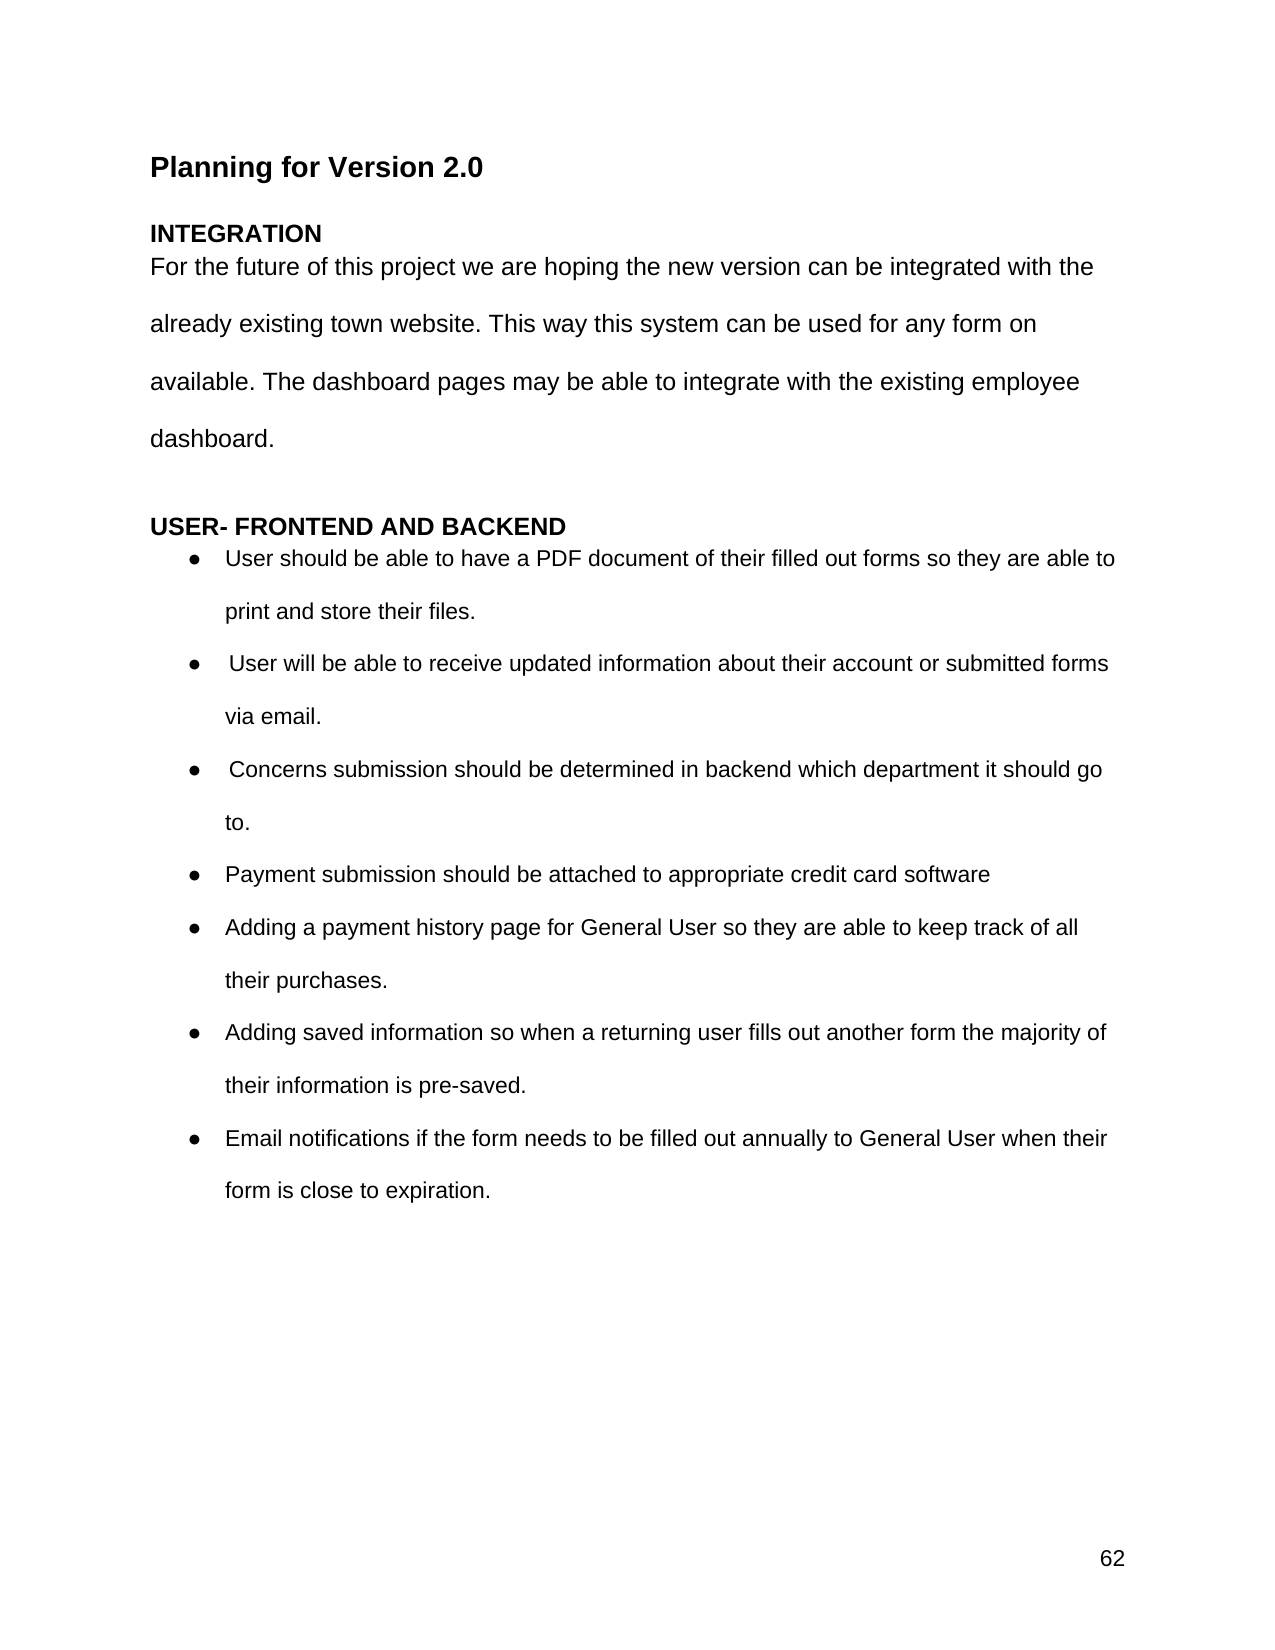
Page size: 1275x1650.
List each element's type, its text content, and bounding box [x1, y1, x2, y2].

text Planning for Version 2.0 [150, 150, 1125, 183]
text USER- FRONTEND AND BACKEND [150, 512, 1125, 541]
list User will be able to receive updated information about their account or submitted forms via email. [187, 650, 1125, 729]
list Concerns submission should be determined in backend which department it should go to. [187, 756, 1125, 835]
text INTEGRATION [150, 219, 1125, 247]
list Adding saved information so when a returning user fills out another form the majority of their information is pre-saved. [187, 1019, 1125, 1098]
list Payment submission should be attached to appropriate credit card software [187, 861, 1125, 888]
list Adding a payment history page for General User so they are able to keep track of all their purchases. [187, 914, 1125, 993]
list User should be able to have a PDF document of their filled out forms so they are able to print and store their files. [187, 545, 1125, 624]
text For the future of this project we are hoping the new version can be integrated with the already existing town website. This way this system can be used for any form on available. The dashboard pages may be able to integrate with the existing employee dashboard. [150, 252, 1125, 453]
list Email notifications if the form needs to be filled out annually to General User when their form is close to expiration. [187, 1125, 1125, 1204]
